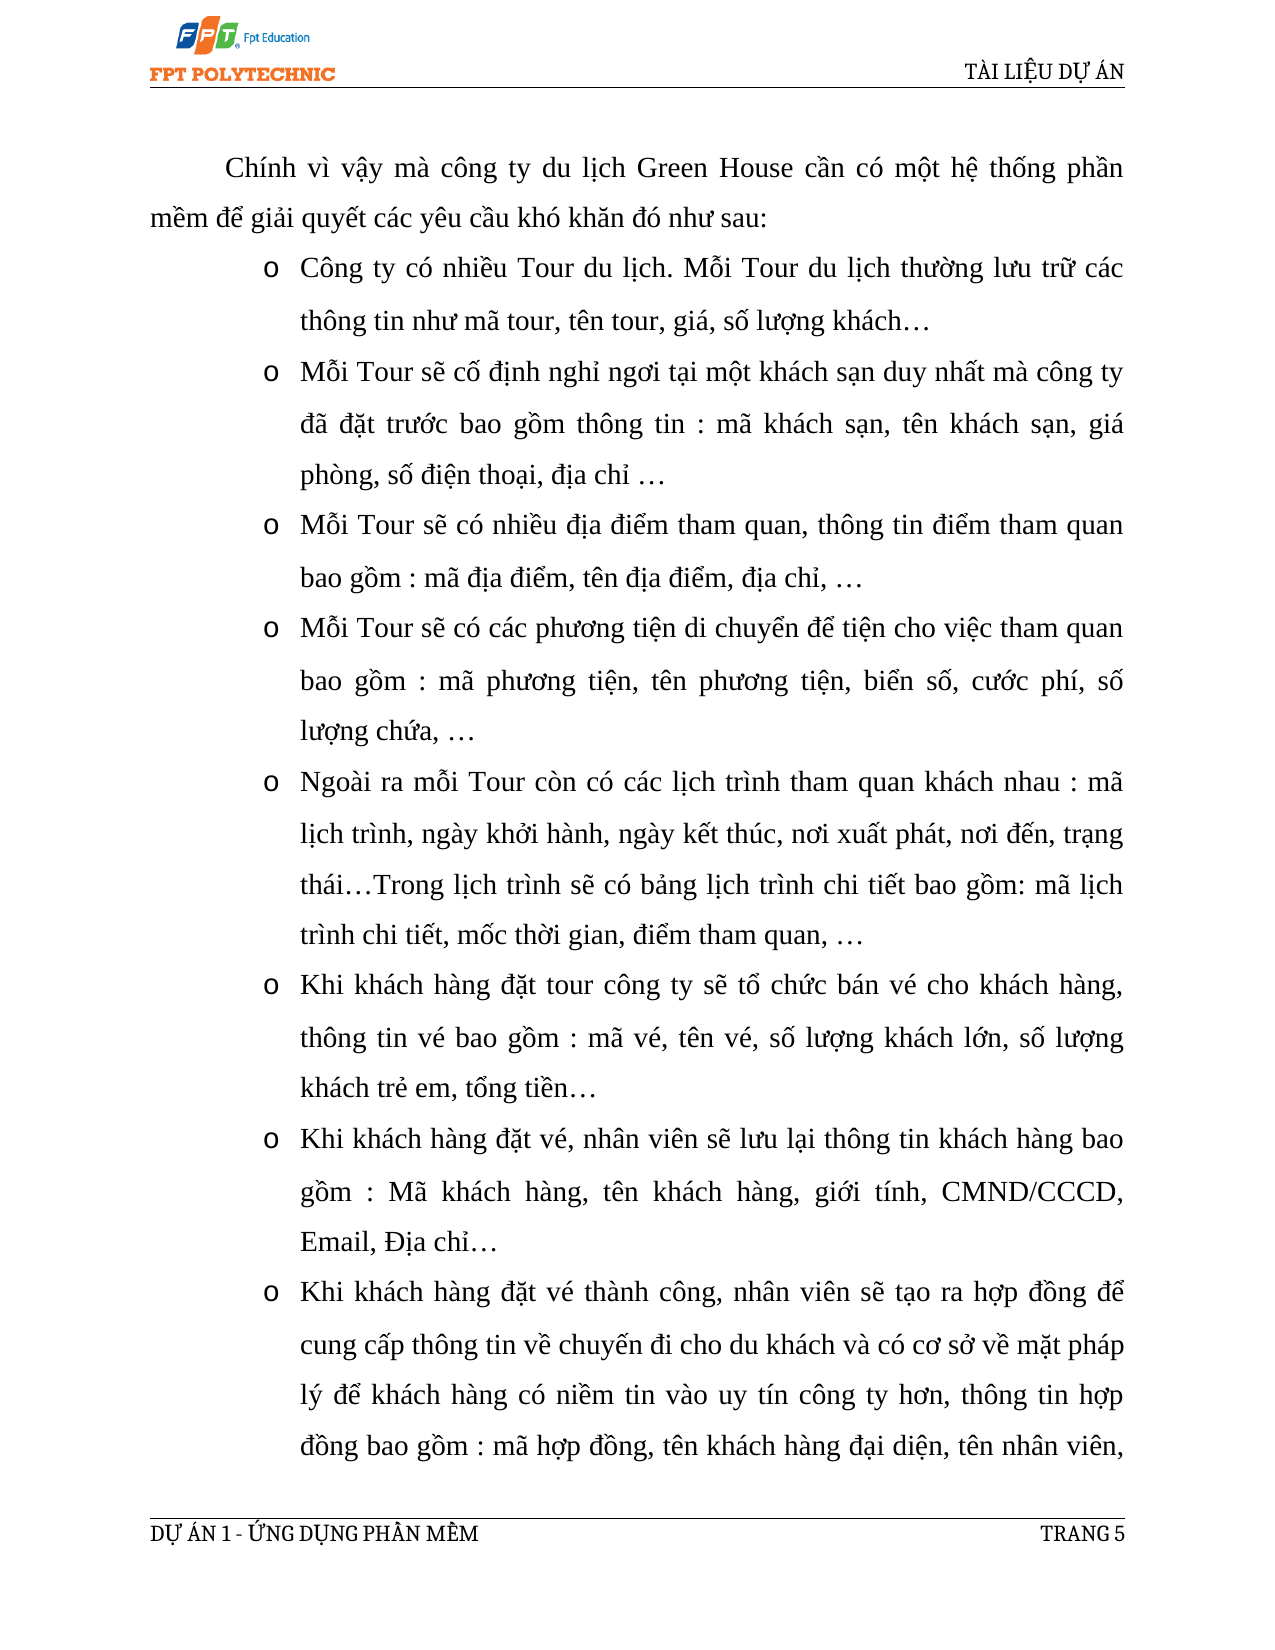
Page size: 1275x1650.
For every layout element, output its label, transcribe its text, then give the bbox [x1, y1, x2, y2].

list Mỗi Tour sẽ cố định nghỉ ngơi tại một khách sạn duy nhất mà công ty đã đặt trước bao gồm thông tin : mã khách sạn, tên khách sạn, giá phòng, số điện thoại, địa chỉ … [262, 354, 1125, 490]
list Ngoài ra mỗi Tour còn có các lịch trình tham quan khách nhau : mã lịch trình, ngày khởi hành, ngày kết thúc, nơi xuất phát, nơi đến, trạng thái…Trong lịch trình sẽ có bảng lịch trình chi tiết bao gồm: mã lịch trình chi tiết, mốc thời gian, điểm tham quan, … [262, 764, 1125, 951]
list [262, 1274, 1125, 1461]
text Chính vì vậy mà công ty du lịch Green House cần có một hệ thống phần mềm để giải quyết các yêu cầu khó khăn đó như sau: [150, 150, 1125, 234]
list Công ty có nhiều Tour du lịch. Mỗi Tour du lịch thường lưu trữ các thông tin như mã tour, tên tour, giá, số lượng khách… [262, 251, 1125, 337]
picture [150, 16, 337, 81]
list Khi khách hàng đặt tour công ty sẽ tổ chức bán vé cho khách hàng, thông tin vé bao gồm : mã vé, tên vé, số lượng khách lớn, số lượng khách trẻ em, tổng tiền… [262, 967, 1125, 1104]
list Mỗi Tour sẽ có nhiều địa điểm tham quan, thông tin điểm tham quan bao gồm : mã địa điểm, tên địa điểm, địa chỉ, … [262, 507, 1125, 593]
list Mỗi Tour sẽ có các phương tiện di chuyển để tiện cho việc tham quan bao gồm : mã phương tiện, tên phương tiện, biển số, cước phí, số lượng chứa, … [262, 610, 1125, 747]
list Khi khách hàng đặt vé, nhân viên sẽ lưu lại thông tin khách hàng bao gồm : Mã khách hàng, tên khách hàng, giới tính, CMND/CCCD, Email, Địa chỉ… [262, 1121, 1125, 1258]
